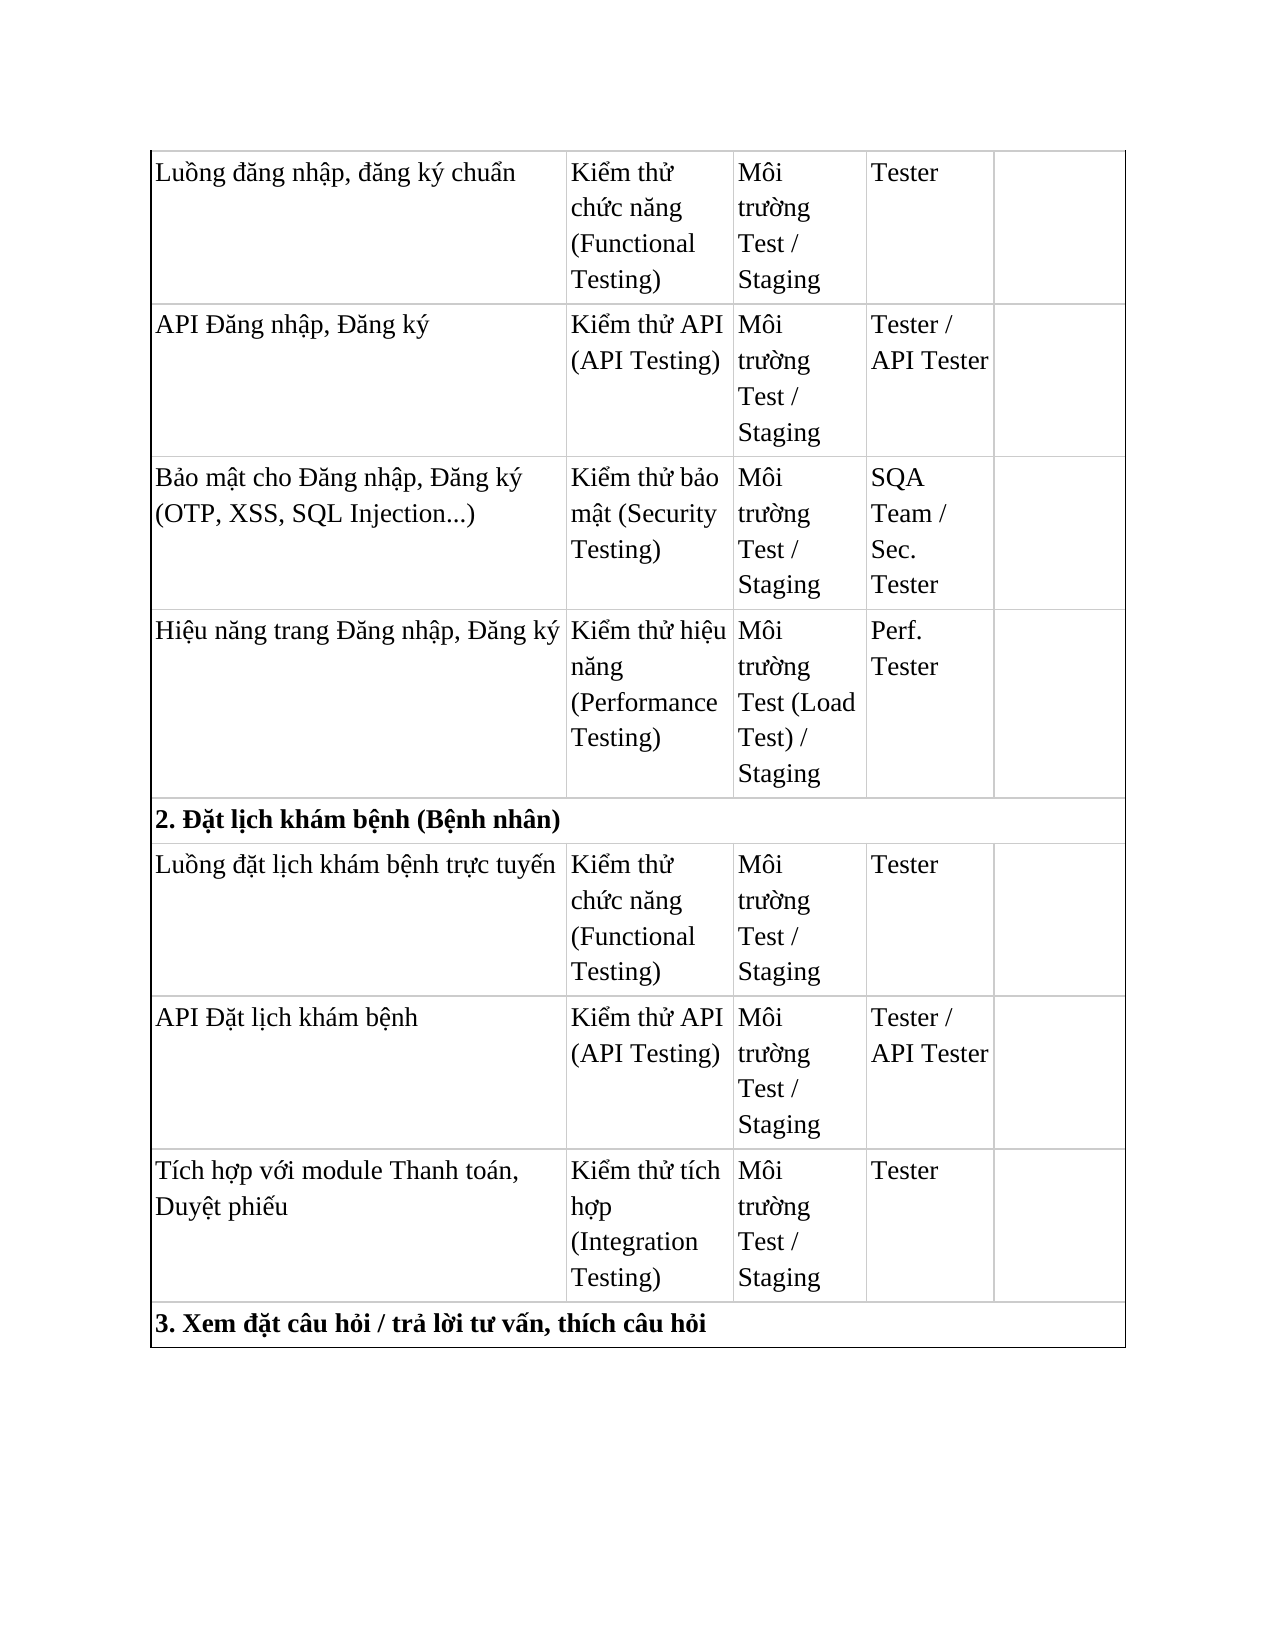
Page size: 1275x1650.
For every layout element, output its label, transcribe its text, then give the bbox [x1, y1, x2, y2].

table_cell Luồng đặt lịch khám bệnh trực tuyến [152, 844, 566, 995]
table_cell API Đặt lịch khám bệnh [152, 997, 566, 1148]
table_cell Môi trường Test / Staging [734, 997, 866, 1148]
table_cell Môi trường Test / Staging [734, 844, 866, 995]
table_cell [995, 305, 1125, 456]
table_cell Môi trường Test / Staging [734, 152, 866, 303]
table_cell Môi trường Test (Load Test) / Staging [734, 610, 866, 797]
table_cell Tester / API Tester [867, 997, 993, 1148]
table_cell SQA Team / Sec. Tester [867, 457, 993, 608]
table_cell [995, 610, 1125, 797]
table_cell Tester [867, 844, 993, 995]
table_cell [995, 997, 1125, 1148]
table_cell [995, 844, 1125, 995]
table_cell Kiểm thử API (API Testing) [567, 997, 733, 1148]
table_cell Tester [867, 152, 993, 303]
table_cell Kiểm thử bảo mật (Security Testing) [567, 457, 733, 608]
table_cell [995, 457, 1125, 608]
table_cell Môi trường Test / Staging [734, 1150, 866, 1301]
table_cell Kiểm thử hiệu năng (Performance Testing) [567, 610, 733, 797]
table_cell Perf. Tester [867, 610, 993, 797]
table_cell 3. Xem đặt câu hỏi / trả lời tư vấn, thích câu hỏi [152, 1303, 1125, 1347]
table_cell Môi trường Test / Staging [734, 305, 866, 456]
table_cell Kiểm thử chức năng (Functional Testing) [567, 844, 733, 995]
table_cell 2. Đặt lịch khám bệnh (Bệnh nhân) [152, 799, 1125, 843]
table_cell Hiệu năng trang Đăng nhập, Đăng ký [152, 610, 566, 797]
table_cell Tester [867, 1150, 993, 1301]
table_cell Môi trường Test / Staging [734, 457, 866, 608]
table_cell Kiểm thử chức năng (Functional Testing) [567, 152, 733, 303]
table_cell Bảo mật cho Đăng nhập, Đăng ký (OTP, XSS, SQL Injection...) [152, 457, 566, 608]
table_cell API Đăng nhập, Đăng ký [152, 305, 566, 456]
table_cell [995, 1150, 1125, 1301]
table_cell Tích hợp với module Thanh toán, Duyệt phiếu [152, 1150, 566, 1301]
table_cell Kiểm thử tích hợp (Integration Testing) [567, 1150, 733, 1301]
table_cell Tester / API Tester [867, 305, 993, 456]
table_cell Luồng đăng nhập, đăng ký chuẩn [152, 152, 566, 303]
table_cell [995, 152, 1125, 303]
table_cell Kiểm thử API (API Testing) [567, 305, 733, 456]
